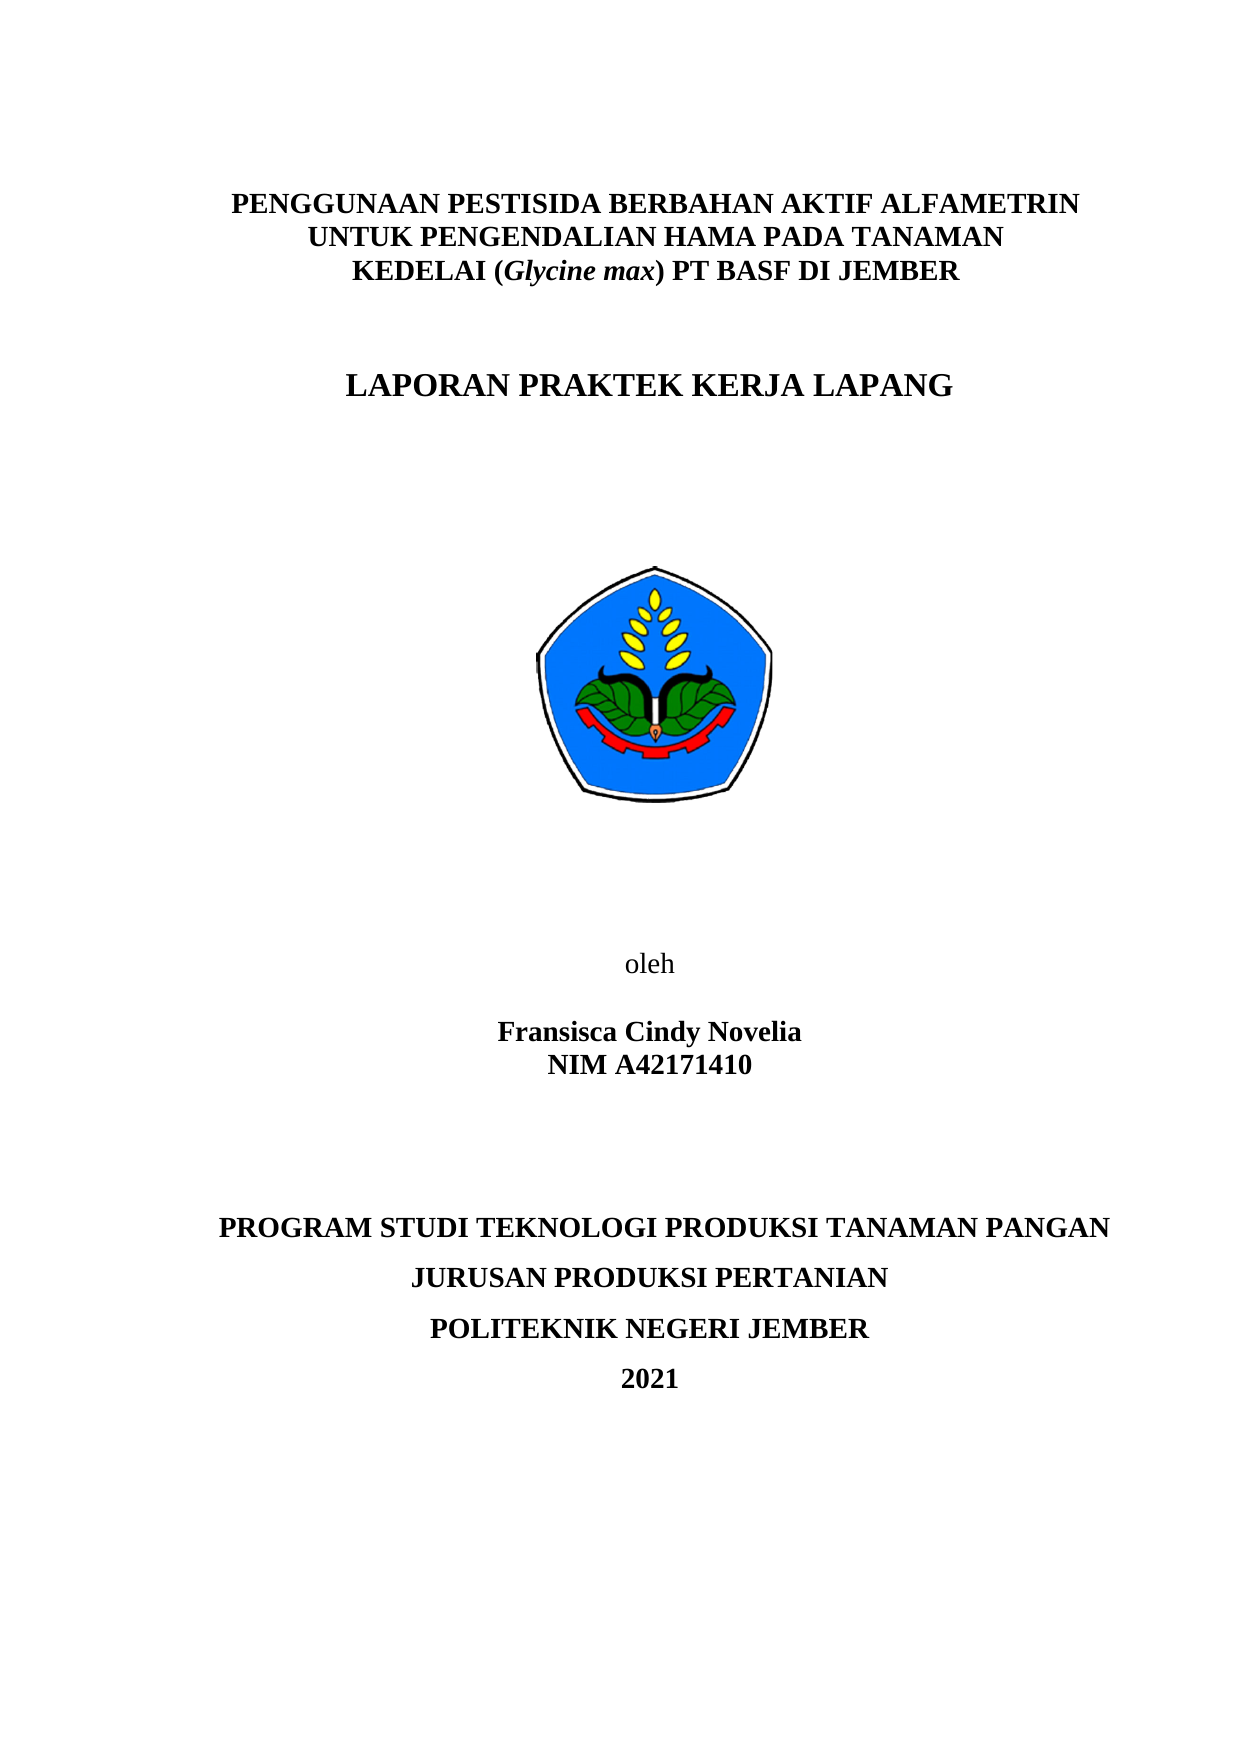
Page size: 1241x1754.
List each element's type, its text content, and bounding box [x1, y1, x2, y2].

picture [536, 566, 773, 803]
text PROGRAM STUDI TEKNOLOGI PRODUKSI TANAMAN PANGAN [162, 1210, 1137, 1244]
text oleh [236, 947, 1063, 980]
text JURUSAN PRODUKSI PERTANIAN [236, 1261, 1063, 1294]
text Fransisca Cindy Novelia [236, 1014, 1063, 1047]
text NIM A42171410 [236, 1047, 1063, 1081]
text LAPORAN PRAKTEK KERJA LAPANG [236, 366, 1063, 404]
text 2021 [236, 1361, 1063, 1395]
text POLITEKNIK NEGERI JEMBER [236, 1311, 1063, 1344]
